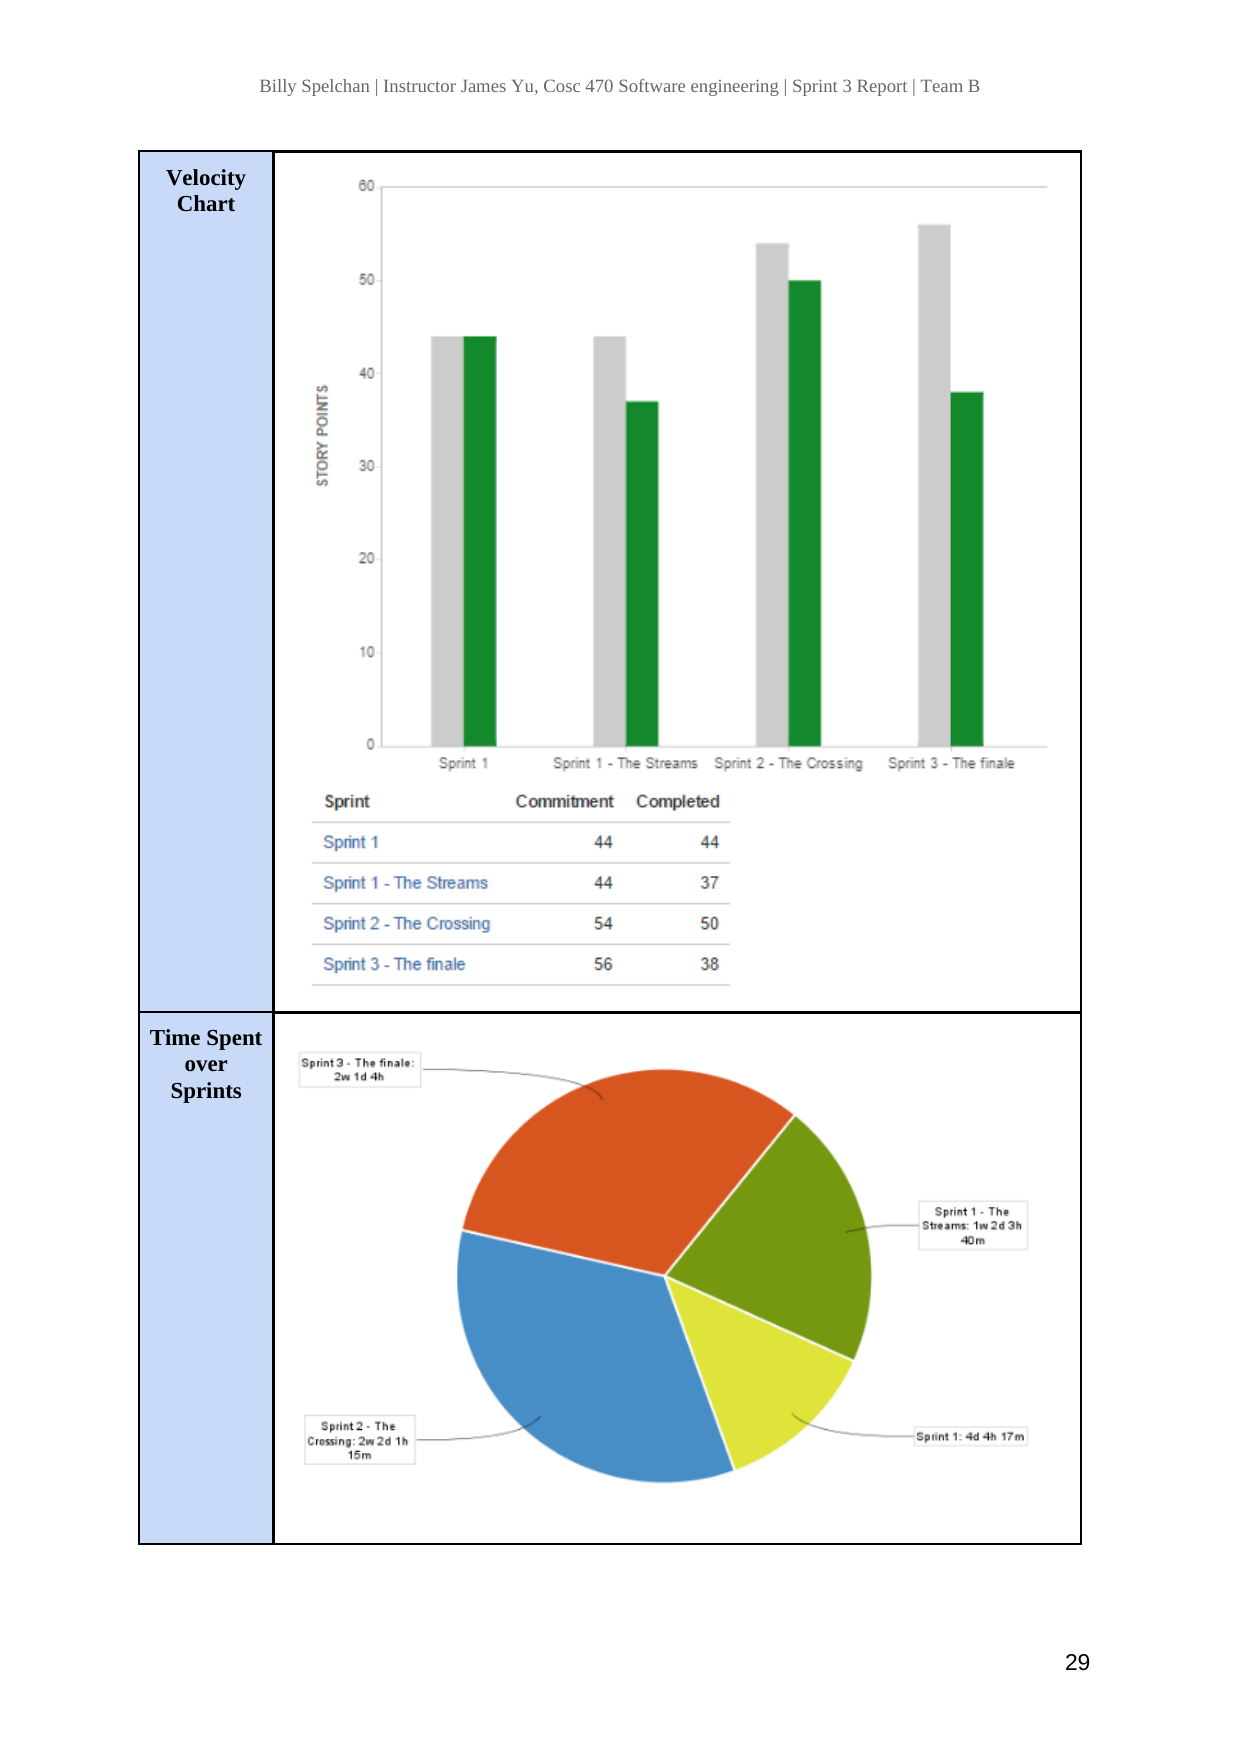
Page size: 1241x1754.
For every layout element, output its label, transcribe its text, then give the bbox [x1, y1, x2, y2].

table_cell Velocity Chart [140, 152, 272, 1011]
picture [284, 1024, 1069, 1529]
table_cell Time Spent over Sprints [140, 1013, 272, 1543]
picture [306, 163, 1048, 997]
table_cell [275, 1014, 1080, 1543]
table_cell [275, 153, 1080, 1011]
